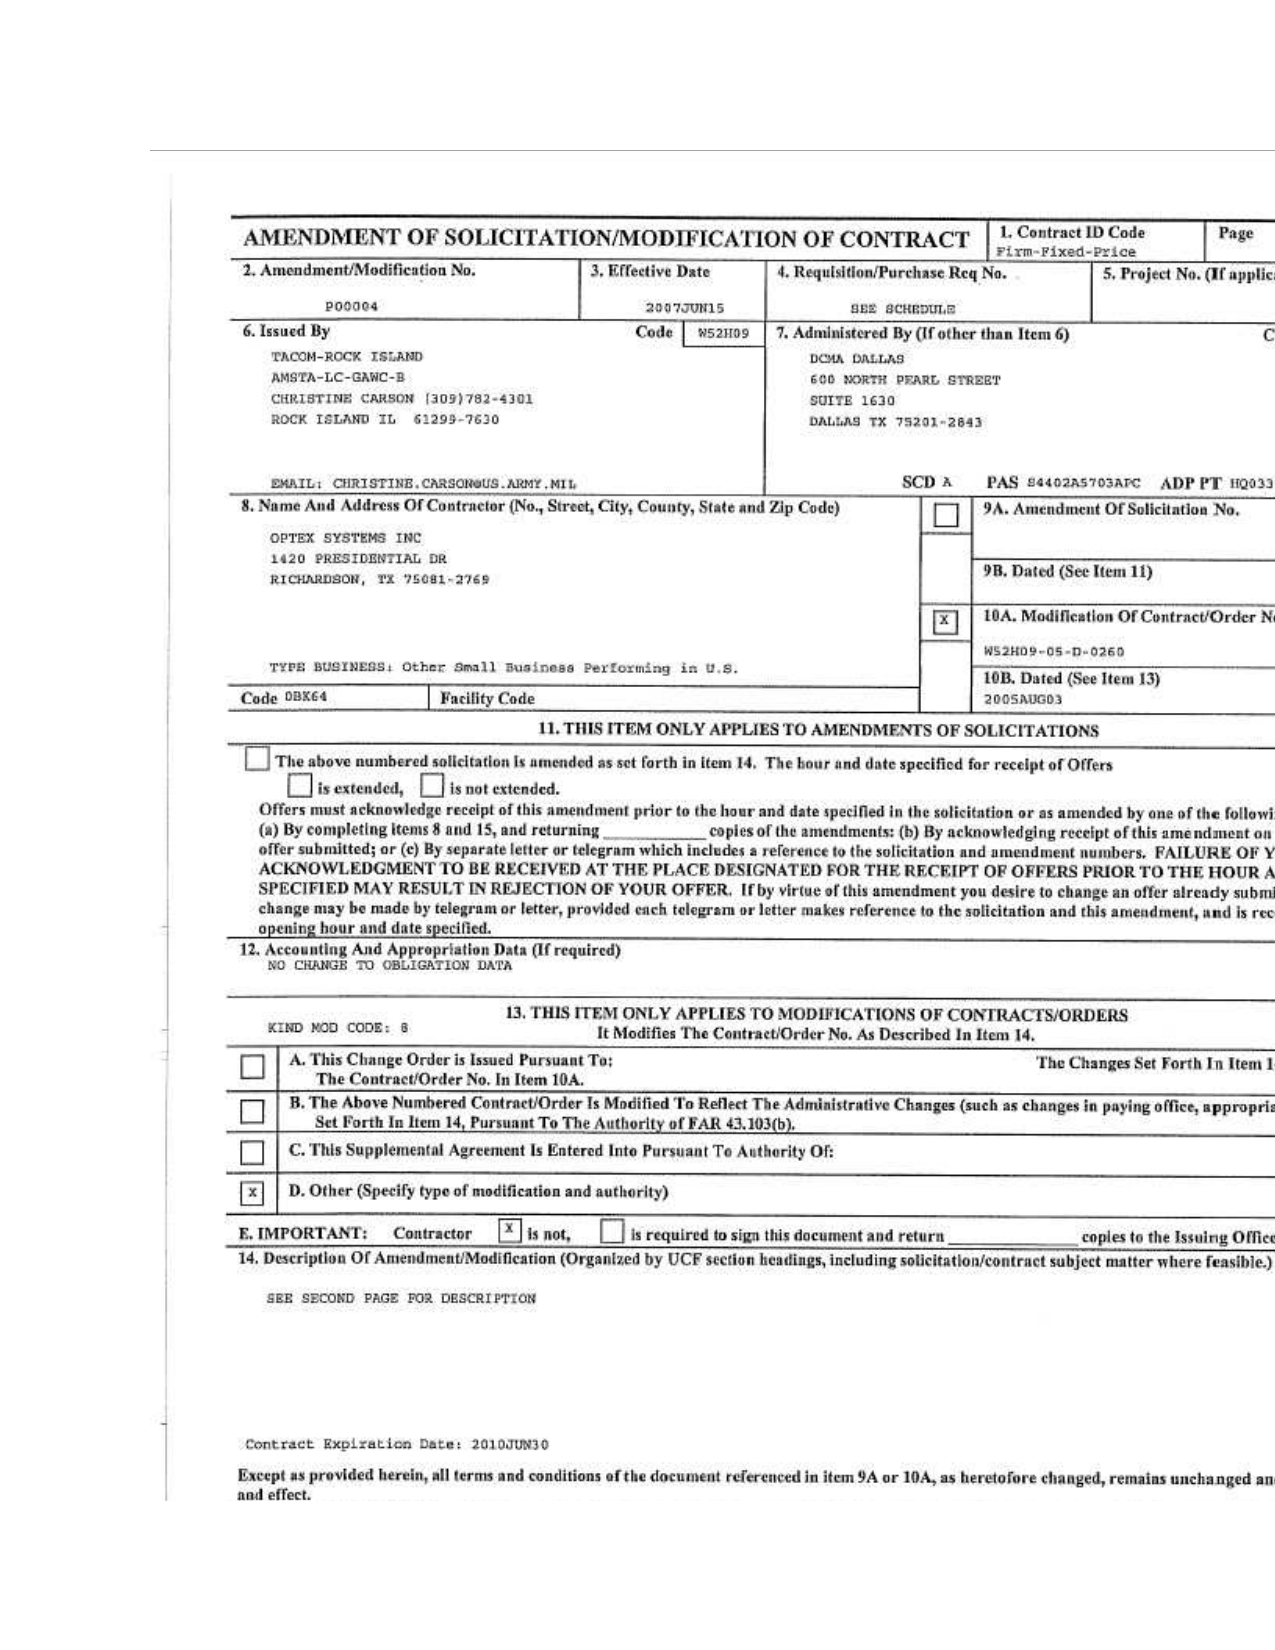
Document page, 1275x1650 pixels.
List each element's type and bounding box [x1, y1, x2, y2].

picture [150, 150, 1275, 1501]
